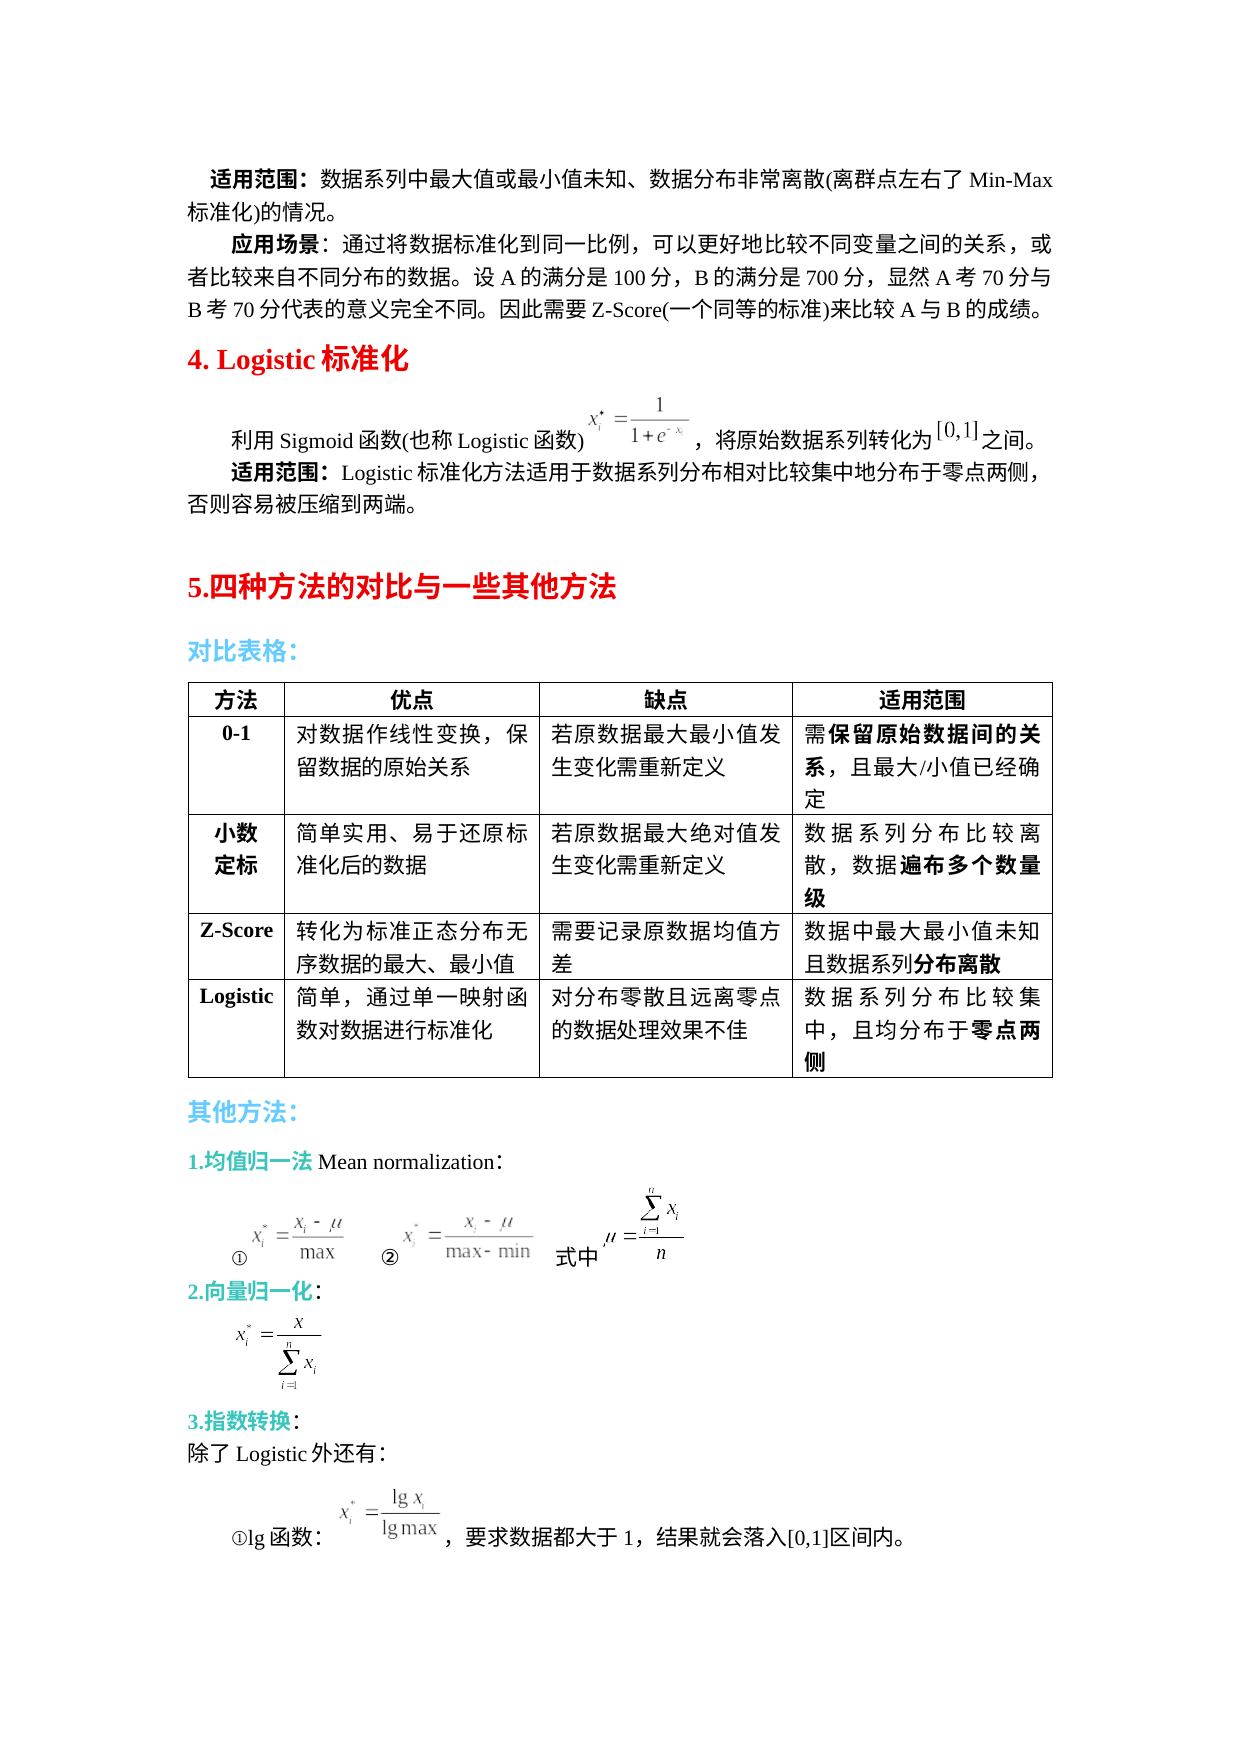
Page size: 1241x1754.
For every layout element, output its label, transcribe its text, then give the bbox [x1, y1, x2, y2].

table_cell 转化为标准正态分布无序数据的最大、最小值 [285, 914, 539, 979]
table_header 缺点 [540, 683, 792, 716]
table_header 优点 [285, 683, 539, 716]
table_cell 对分布零散且远离零点的数据处理效果不佳 [540, 980, 792, 1077]
table_cell Z-Score [189, 914, 284, 979]
text 除了Logistic外还有： [187, 1436, 1053, 1468]
text 适用范围：Logistic标准化方法适用于数据系列分布相对比较集中地分布于零点两侧，否则容易被压缩到两端。 [187, 454, 1053, 519]
text 5.四种方法的对比与一些其他方法 [187, 552, 1053, 617]
text 1.均值归一法Mean normalization： [187, 1143, 1053, 1176]
text 应用场景：通过将数据标准化到同一比例，可以更好地比较不同变量之间的关系，或者比较来自不同分布的数据。设A的满分是100分，B的满分是700分，显然A考70分与B考70分代表的意义完全不同。因此需要Z-Score(一个同等的标准)来比较A与B的成绩。 [187, 227, 1053, 324]
text 3.指数转换： [187, 1403, 1053, 1436]
table_cell 数据系列分布比较集中，且均分布于零点两侧 [793, 980, 1052, 1077]
table_cell Logistic [189, 980, 284, 1077]
table_cell 若原数据最大最小值发生变化需重新定义 [540, 717, 792, 814]
table_cell 需要记录原数据均值方差 [540, 914, 792, 979]
text 利用Sigmoid函数(也称Logistic函数)，将原始数据系列转化为之间。 [187, 389, 1053, 454]
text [187, 162, 1053, 227]
text 对比表格： [187, 617, 1053, 682]
text 4. Logistic标准化 [187, 324, 1053, 389]
table_cell 简单实用、易于还原标准化后的数据 [285, 815, 539, 913]
text 其他方法： [187, 1078, 1053, 1143]
text 2.向量归一化： [187, 1273, 1053, 1306]
text ① ② 式中 [187, 1176, 1053, 1273]
table_cell 若原数据最大绝对值发生变化需重新定义 [540, 815, 792, 913]
table_cell 数据系列分布比较离散，数据遍布多个数量级 [793, 815, 1052, 913]
text ①lg函数：，要求数据都大于1，结果就会落入[0,1]区间内。 [187, 1468, 1053, 1566]
table_cell 数据中最大最小值未知且数据系列分布离散 [793, 914, 1052, 979]
table_cell 小数 定标 [189, 815, 284, 913]
table_cell 对数据作线性变换，保留数据的原始关系 [285, 717, 539, 814]
table_header 方法 [189, 683, 284, 716]
table_cell 需保留原始数据间的关系，且最大/小值已经确定 [793, 717, 1052, 814]
table_cell 简单，通过单一映射函数对数据进行标准化 [285, 980, 539, 1077]
table_header 适用范围 [793, 683, 1052, 716]
table_cell 0-1 [189, 717, 284, 814]
